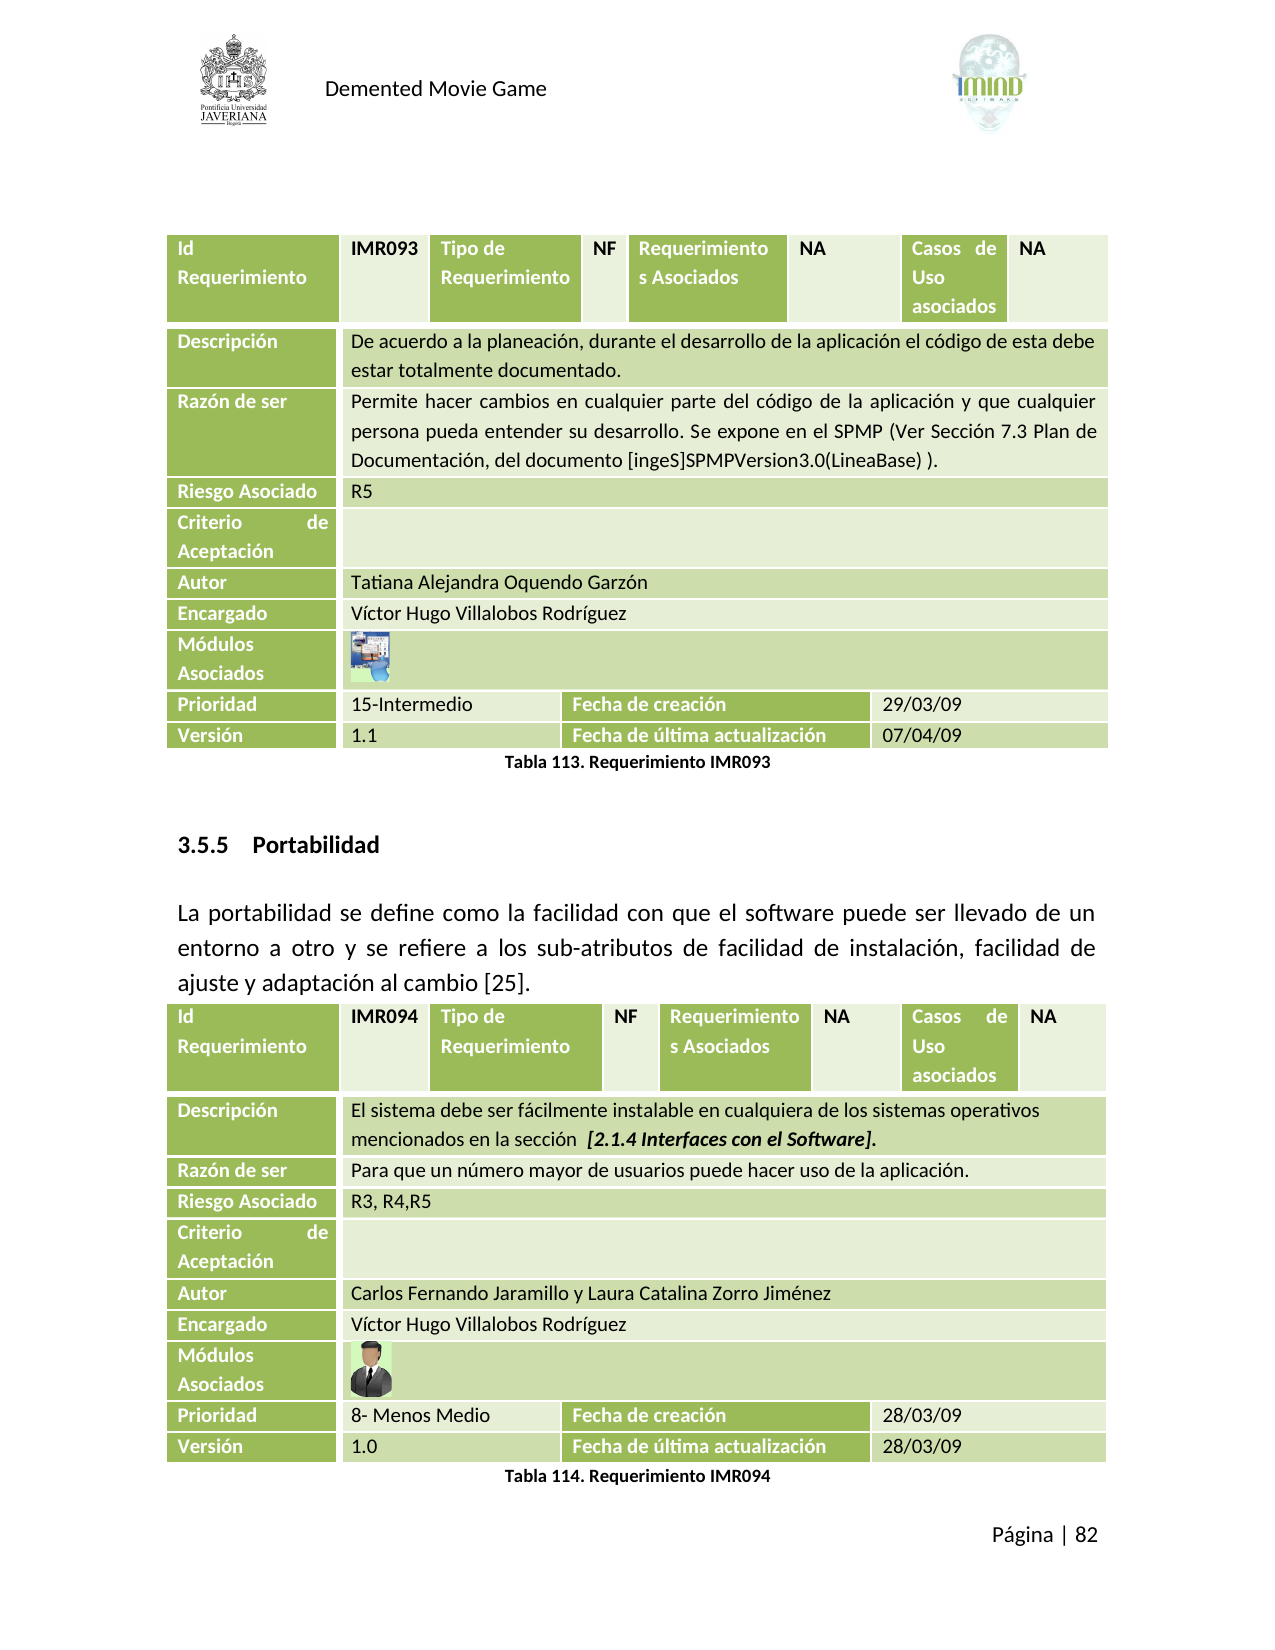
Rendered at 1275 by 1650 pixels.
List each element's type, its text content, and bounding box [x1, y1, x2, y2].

picture [951, 34, 1033, 138]
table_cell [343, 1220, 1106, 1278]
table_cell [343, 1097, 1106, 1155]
picture [350, 1341, 392, 1397]
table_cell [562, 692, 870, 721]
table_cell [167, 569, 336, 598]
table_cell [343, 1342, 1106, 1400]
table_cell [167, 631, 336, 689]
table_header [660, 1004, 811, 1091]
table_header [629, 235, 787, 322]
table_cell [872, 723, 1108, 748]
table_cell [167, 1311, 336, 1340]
picture [200, 34, 267, 126]
subtitle Portabilidad [177, 829, 1098, 860]
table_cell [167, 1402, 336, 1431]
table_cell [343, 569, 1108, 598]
text La portabilidad se define como la facilidad con que el software puede ser llevado de un entorno a otro y se refiere a los sub-atributos de facilidad de instalación, facilidad de ajuste y adaptación al cambio [25]. [177, 897, 1098, 997]
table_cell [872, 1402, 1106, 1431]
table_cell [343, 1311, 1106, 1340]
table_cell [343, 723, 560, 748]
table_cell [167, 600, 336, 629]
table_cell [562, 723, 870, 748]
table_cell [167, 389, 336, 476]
picture [350, 631, 390, 682]
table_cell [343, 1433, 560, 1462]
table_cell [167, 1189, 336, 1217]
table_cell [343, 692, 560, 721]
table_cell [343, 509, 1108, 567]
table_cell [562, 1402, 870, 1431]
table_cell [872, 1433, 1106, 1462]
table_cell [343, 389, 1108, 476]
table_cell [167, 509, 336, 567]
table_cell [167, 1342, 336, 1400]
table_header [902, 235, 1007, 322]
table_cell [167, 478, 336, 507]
text Tabla 114. Requerimiento IMR094 [177, 1464, 1098, 1487]
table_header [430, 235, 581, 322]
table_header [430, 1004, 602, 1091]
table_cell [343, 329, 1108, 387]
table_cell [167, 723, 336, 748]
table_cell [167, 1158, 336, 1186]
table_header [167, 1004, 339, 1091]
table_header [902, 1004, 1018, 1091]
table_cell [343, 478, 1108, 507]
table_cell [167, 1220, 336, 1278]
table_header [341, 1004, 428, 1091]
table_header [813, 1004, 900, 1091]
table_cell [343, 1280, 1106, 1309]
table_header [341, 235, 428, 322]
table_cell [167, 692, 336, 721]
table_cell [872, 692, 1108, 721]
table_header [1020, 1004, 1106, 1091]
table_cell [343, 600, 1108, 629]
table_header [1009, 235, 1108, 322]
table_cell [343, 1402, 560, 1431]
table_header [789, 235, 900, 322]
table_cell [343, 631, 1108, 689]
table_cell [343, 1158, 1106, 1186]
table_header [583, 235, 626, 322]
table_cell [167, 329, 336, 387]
text Tabla 113. Requerimiento IMR093 [177, 750, 1098, 773]
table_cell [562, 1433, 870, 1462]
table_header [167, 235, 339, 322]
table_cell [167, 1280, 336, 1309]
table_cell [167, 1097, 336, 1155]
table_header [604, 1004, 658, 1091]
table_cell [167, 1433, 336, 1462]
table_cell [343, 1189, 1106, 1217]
